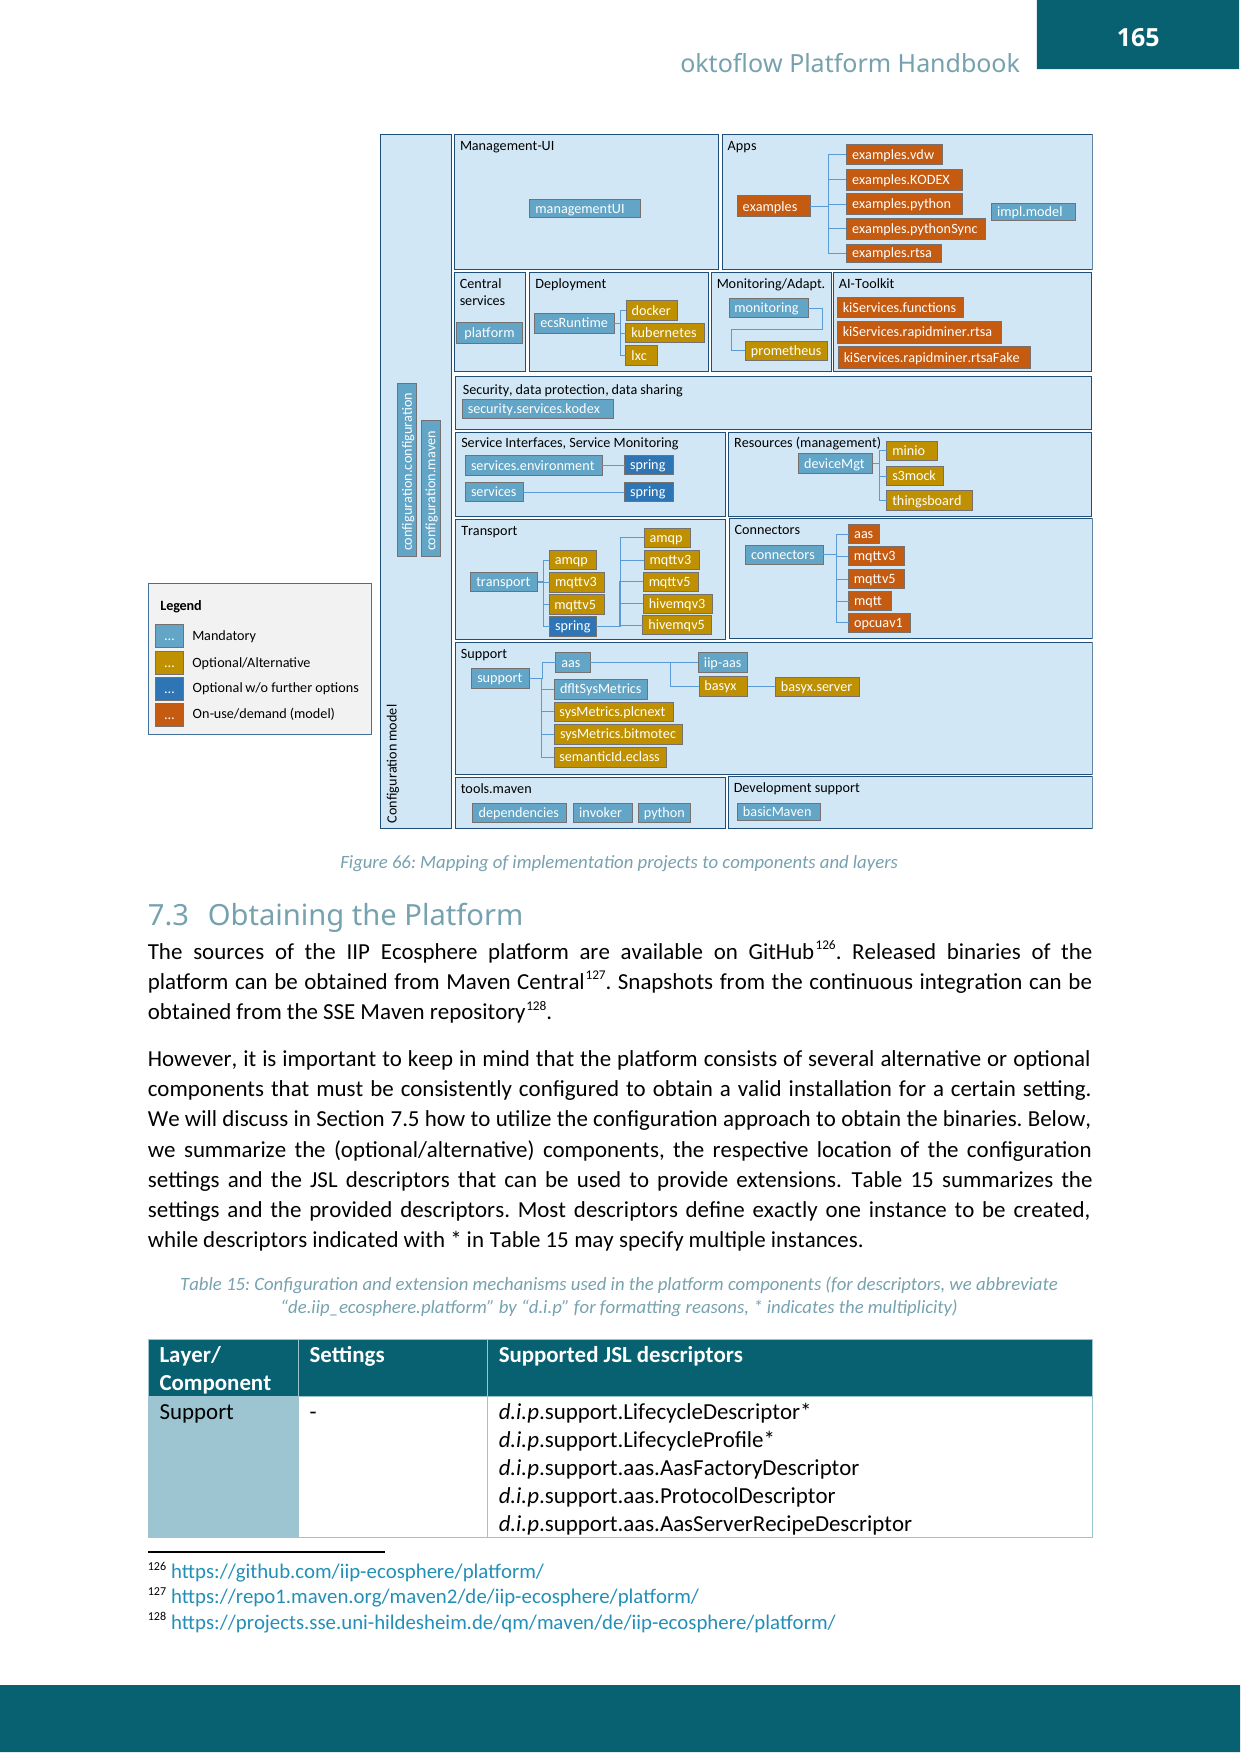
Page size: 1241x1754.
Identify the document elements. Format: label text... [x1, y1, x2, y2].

text The sources of the IIP Ecosphere platform are available on GitHub. Released binaries of the platform can be obtained from Maven Central. Snapshots from the continuous integration can be obtained from the SSE Maven repository. [148, 937, 1093, 1025]
text However, it is important to keep in mind that the platform consists of several alternative or optional components that must be consistently configured to obtain a valid installation for a certain setting. We will discuss in Section 7.5 how to utilize the configuration approach to obtain the binaries. Below, we summarize the (optional/alternative) components, the respective location of the configuration settings and the JSL descriptors that can be used to provide extensions. Table 15 summarizes the settings and the provided descriptors. Most descriptors define exactly one instance to be created, while descriptors indicated with * in Table 15 may specify multiple instances. [148, 1044, 1093, 1253]
table_cell Support [149, 1397, 298, 1537]
table_header Layer/ Component [149, 1340, 298, 1396]
table_cell - [299, 1397, 487, 1537]
subtitle Obtaining the Platform [148, 894, 1093, 934]
table_header Supported JSL descriptors [488, 1340, 1092, 1396]
table_header Settings [299, 1340, 487, 1396]
text Figure 66: Mapping of implementation projects to components and layers [148, 850, 1093, 873]
text Table 15: Configuration and extension mechanisms used in the platform components (for descriptors, we abbreviate “de.iip_ecosphere.platform” by “d.i.p” for formatting reasons, * indicates the multiplicity) [148, 1272, 1093, 1318]
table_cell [488, 1397, 1092, 1537]
